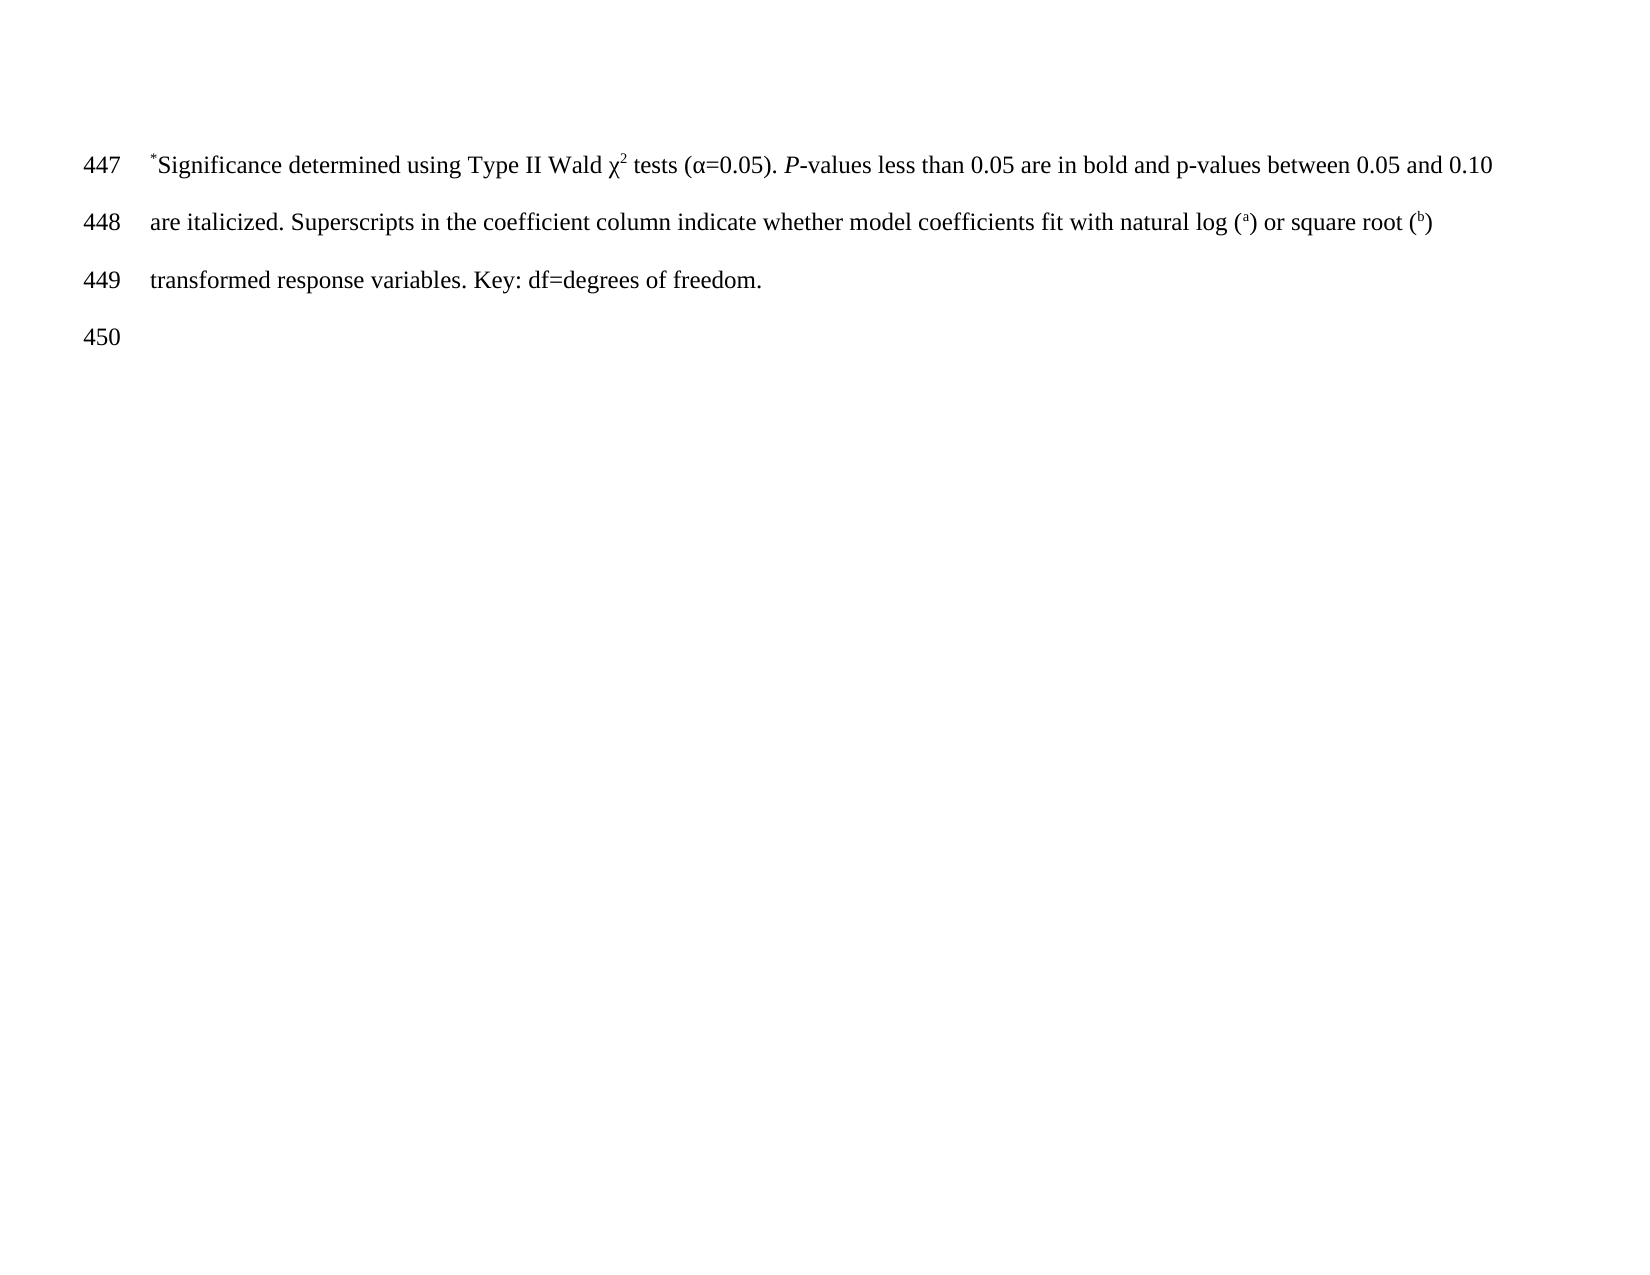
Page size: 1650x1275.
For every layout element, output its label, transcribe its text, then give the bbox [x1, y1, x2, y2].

text *Significance determined using Type II Wald χ2 tests (α=0.05). P-values less than 0.05 are in bold and p-values between 0.05 and 0.10 are italicized. Superscripts in the coefficient column indicate whether model coefficients fit with natural log (a) or square root (b) transformed response variables. Key: df=degrees of freedom. [150, 150, 1500, 294]
